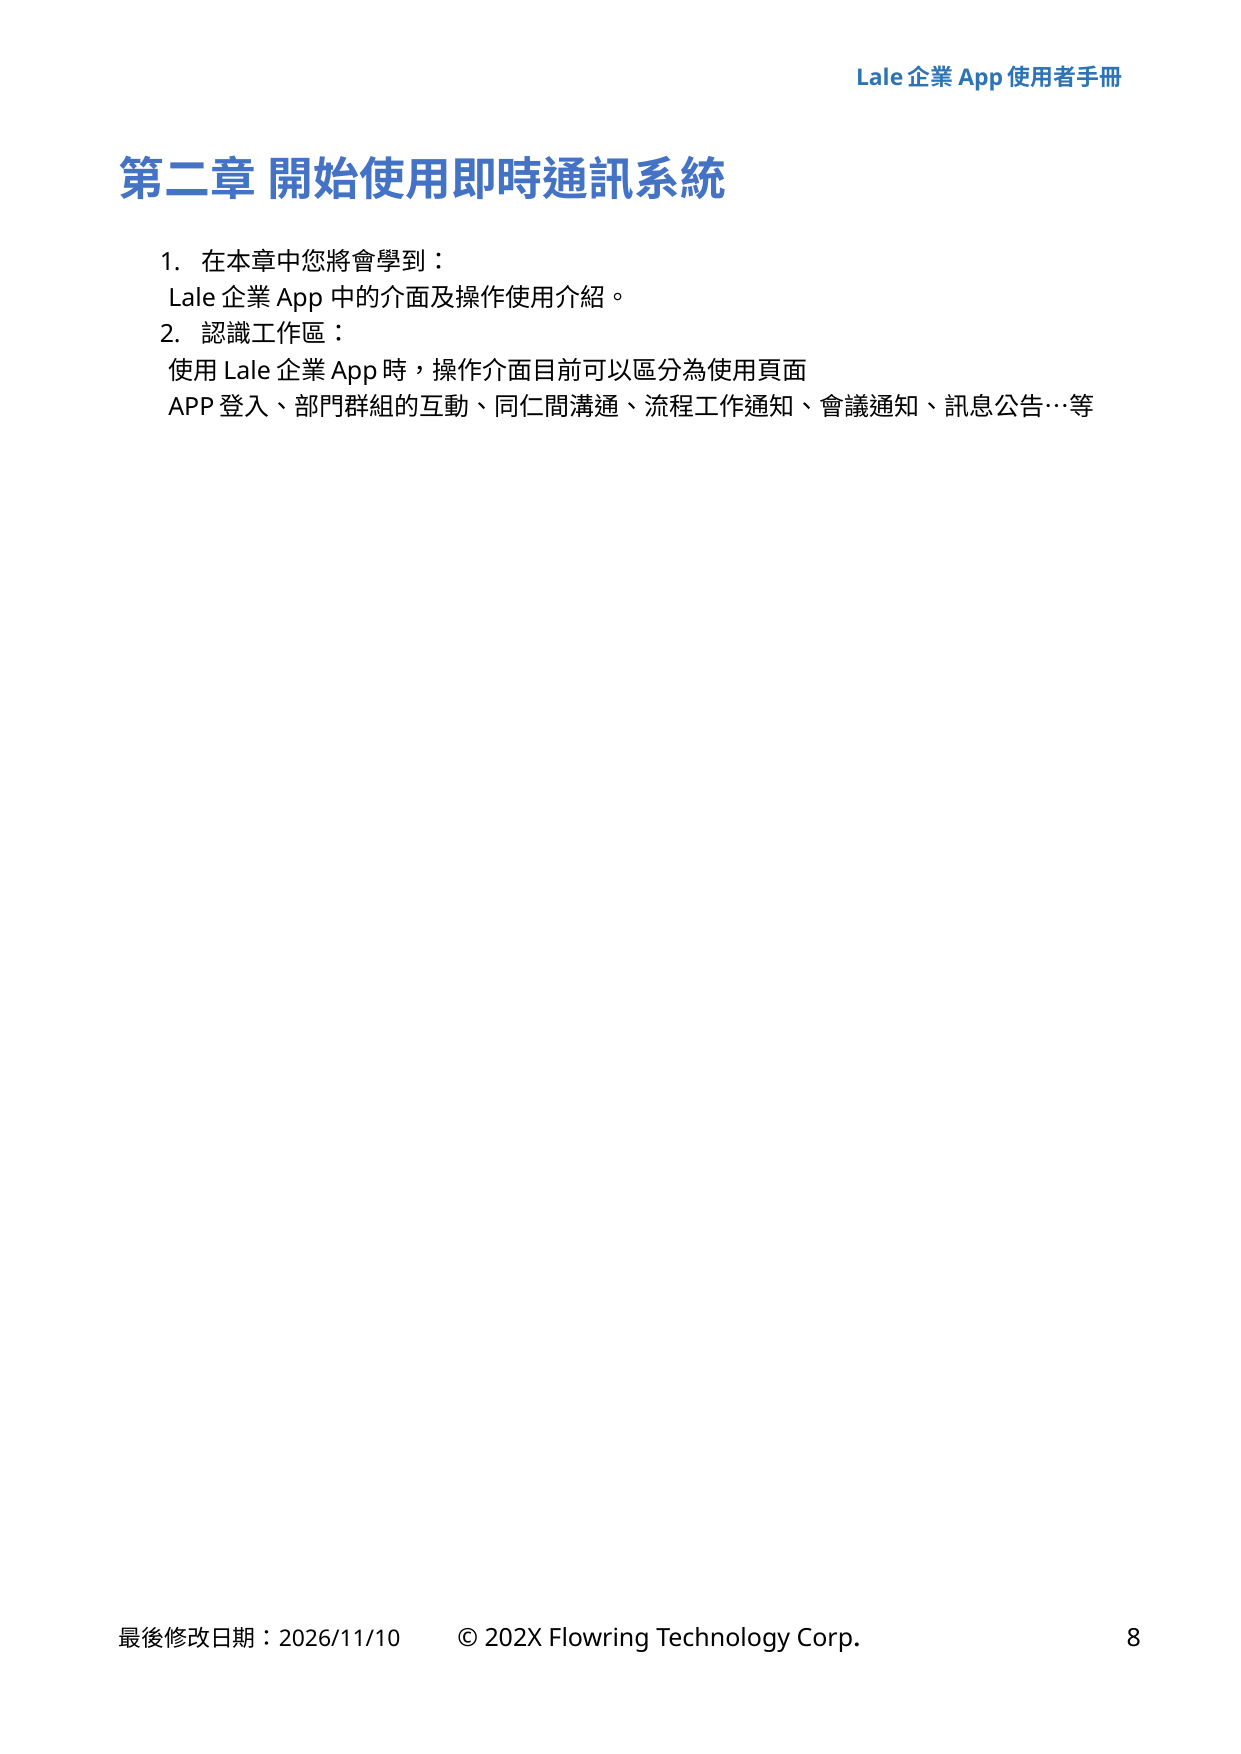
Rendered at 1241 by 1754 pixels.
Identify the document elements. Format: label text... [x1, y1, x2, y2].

list 使用Lale企業App時，操作介面目前可以區分為使用頁面 [168, 350, 1122, 386]
list APP登入、部門群組的互動、同仁間溝通、流程工作通知、會議通知、訊息公告…等 [168, 386, 1122, 423]
text Lale企業 App 中的介面及操作使用介紹。 [118, 278, 1122, 314]
list 在本章中您將會學到： [159, 241, 1122, 278]
subtitle 開始使用即時通訊系統 [118, 142, 1122, 208]
list 認識工作區： [159, 314, 1122, 350]
